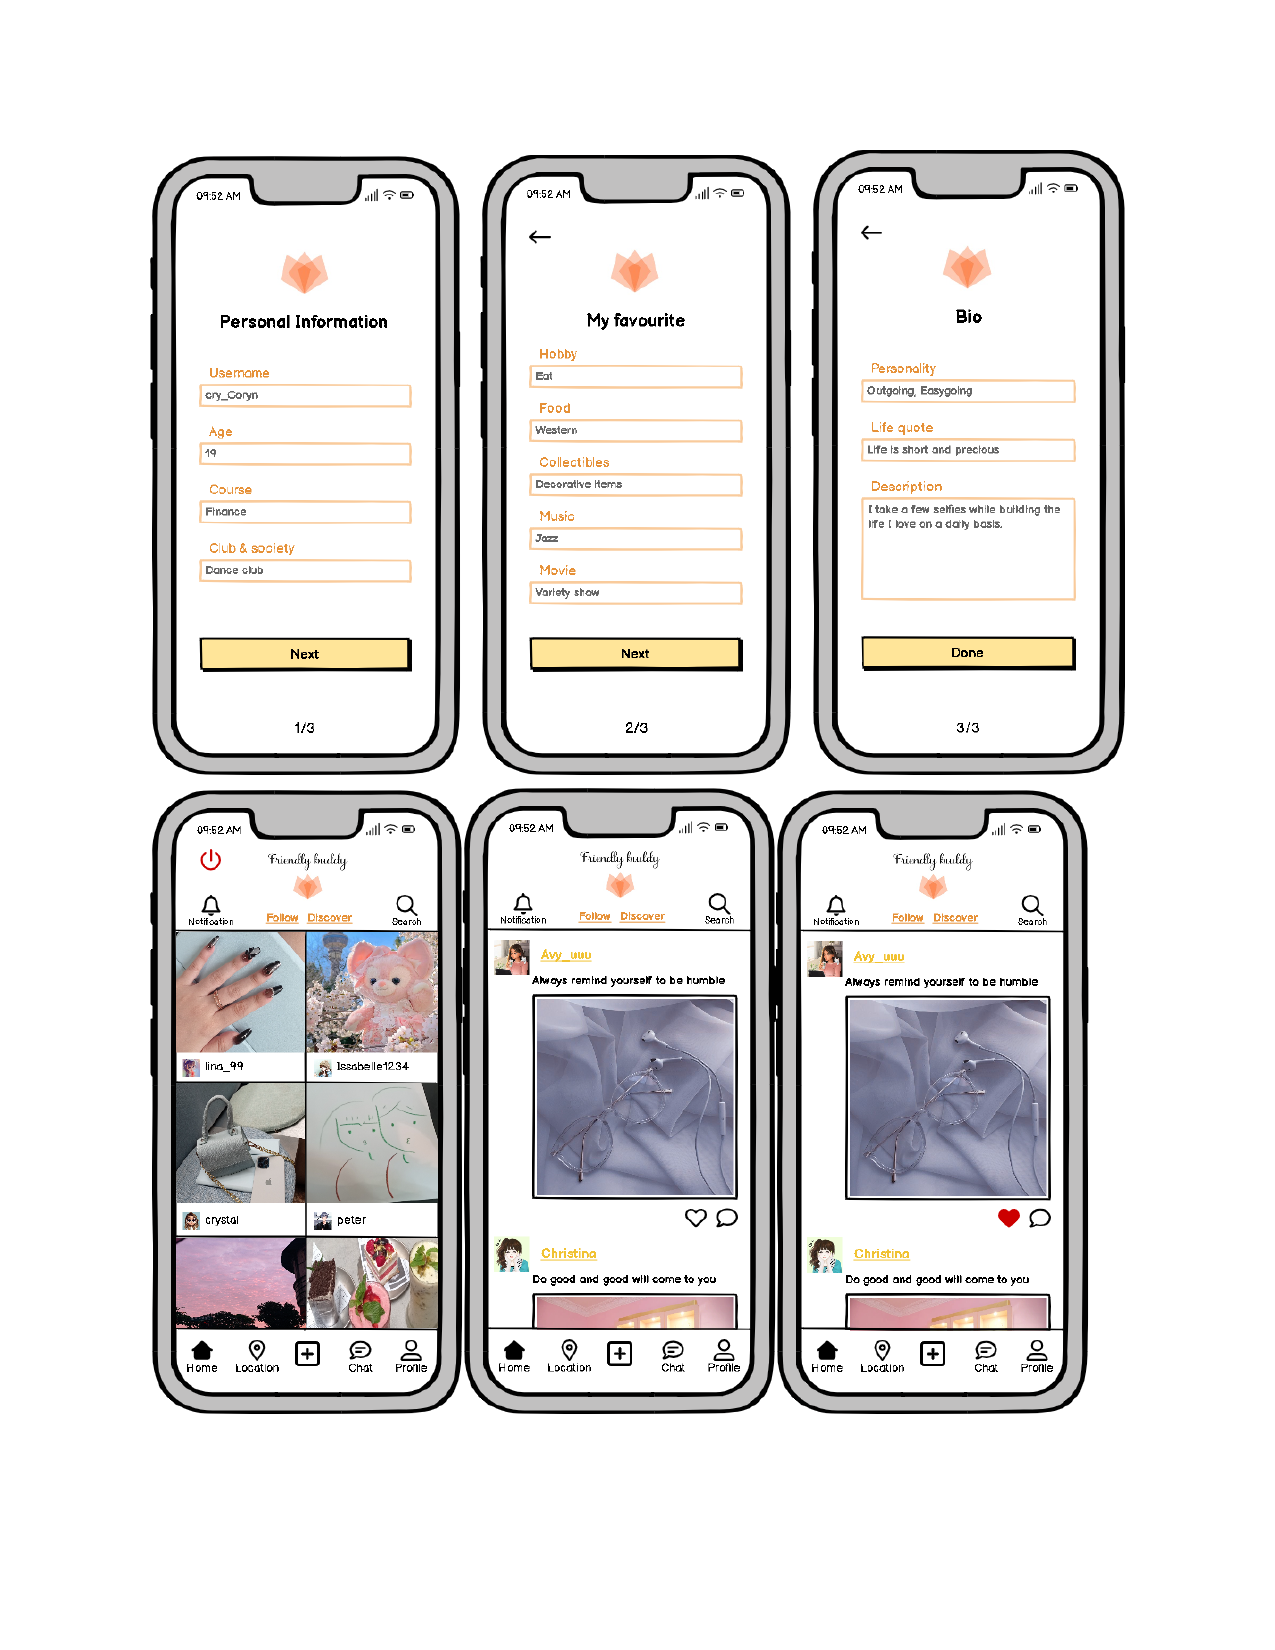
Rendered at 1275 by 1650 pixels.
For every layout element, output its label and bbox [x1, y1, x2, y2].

picture [150, 156, 461, 775]
picture [811, 150, 1125, 775]
picture [150, 788, 1089, 1414]
picture [480, 155, 792, 775]
